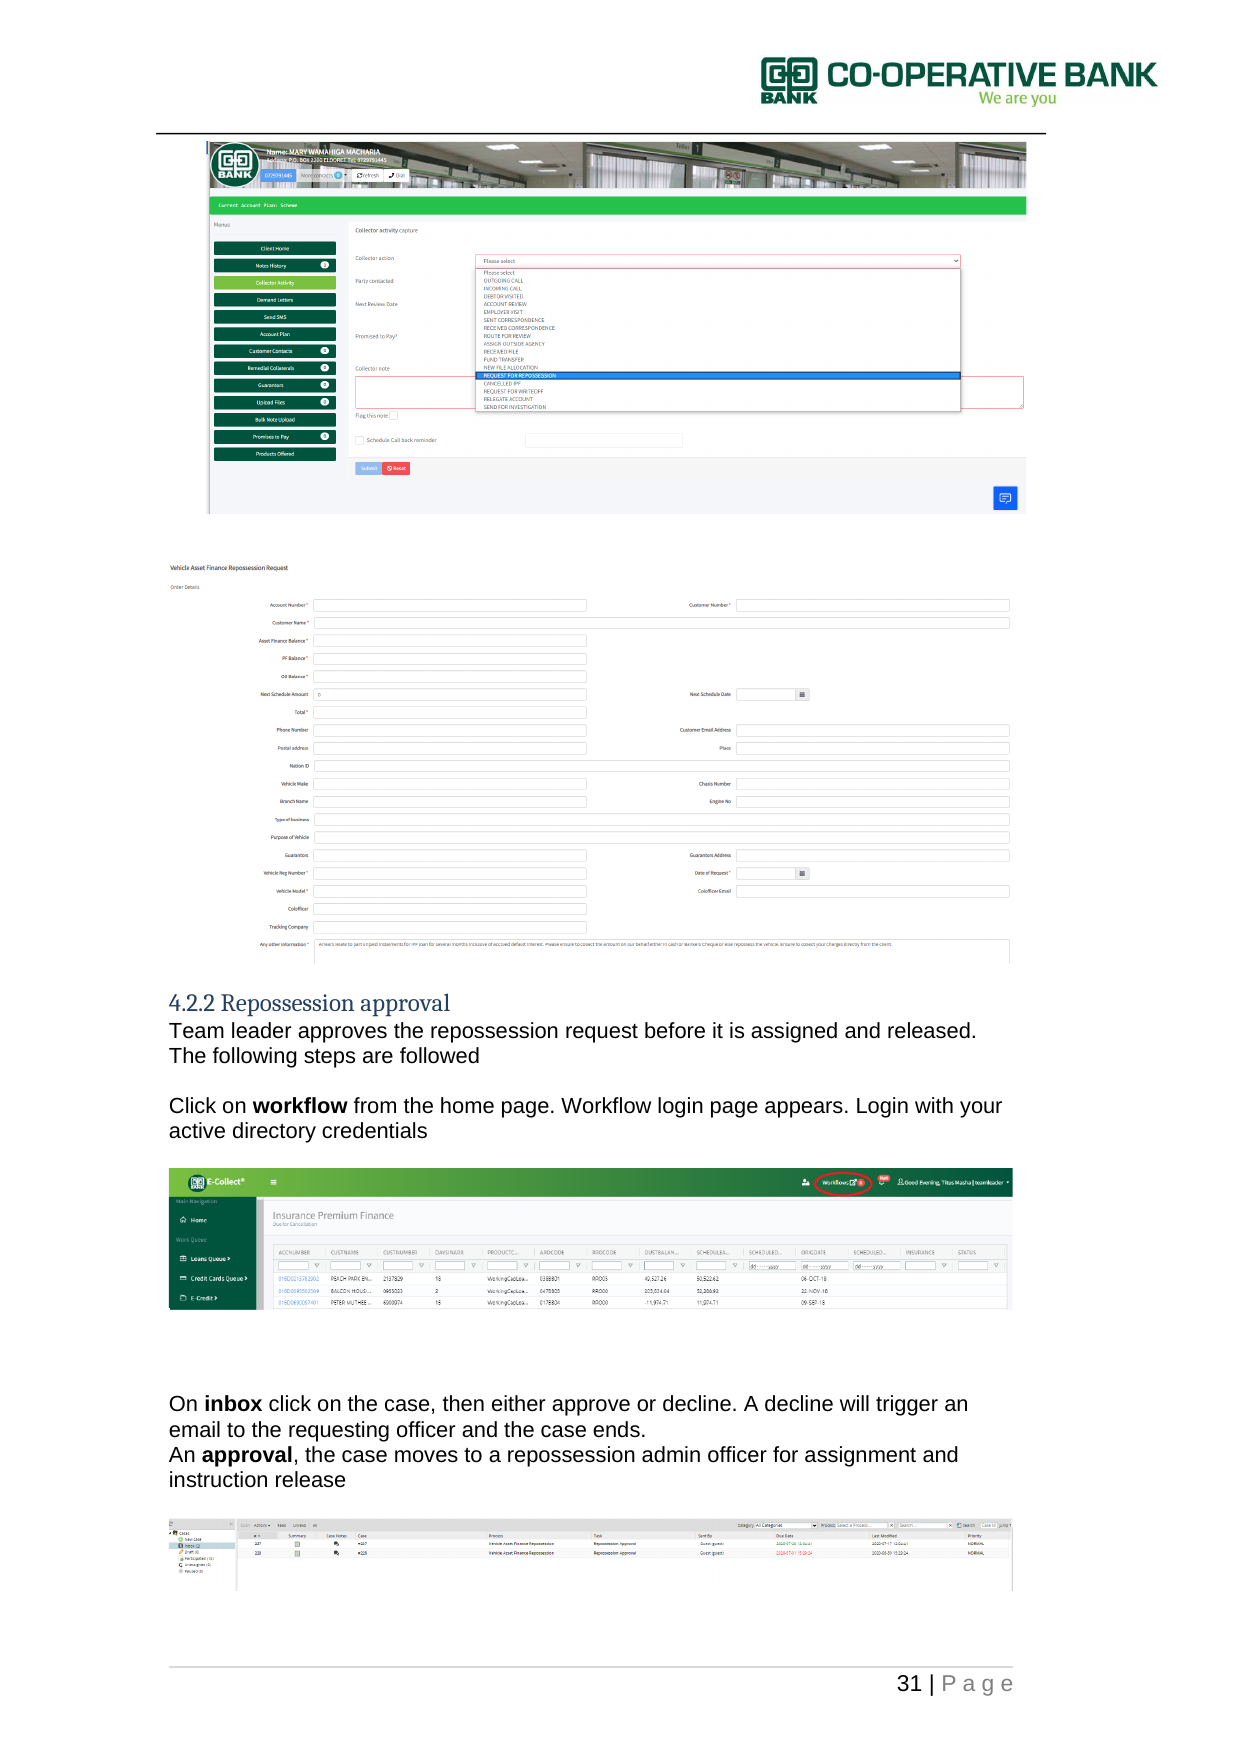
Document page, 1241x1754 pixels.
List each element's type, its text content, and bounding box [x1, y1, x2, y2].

text Click on workflow from the home page. Workflow login page appears. Login with your active directory credentials [169, 1093, 1013, 1144]
text On inbox click on the case, then either approve or decline. A decline will trigger an email to the requesting officer and the case ends. [169, 1391, 1013, 1442]
subtitle 4.2.2 Repossession approval [169, 989, 1013, 1018]
picture [168, 564, 1013, 964]
picture [168, 1517, 1013, 1591]
picture [206, 141, 1027, 514]
picture [758, 55, 1163, 109]
picture [168, 1168, 1013, 1316]
text An approval, the case moves to a repossession admin officer for assignment and instruction release [169, 1442, 1013, 1492]
text Team leader approves the repossession request before it is assigned and released. The following steps are followed [169, 1018, 1013, 1068]
